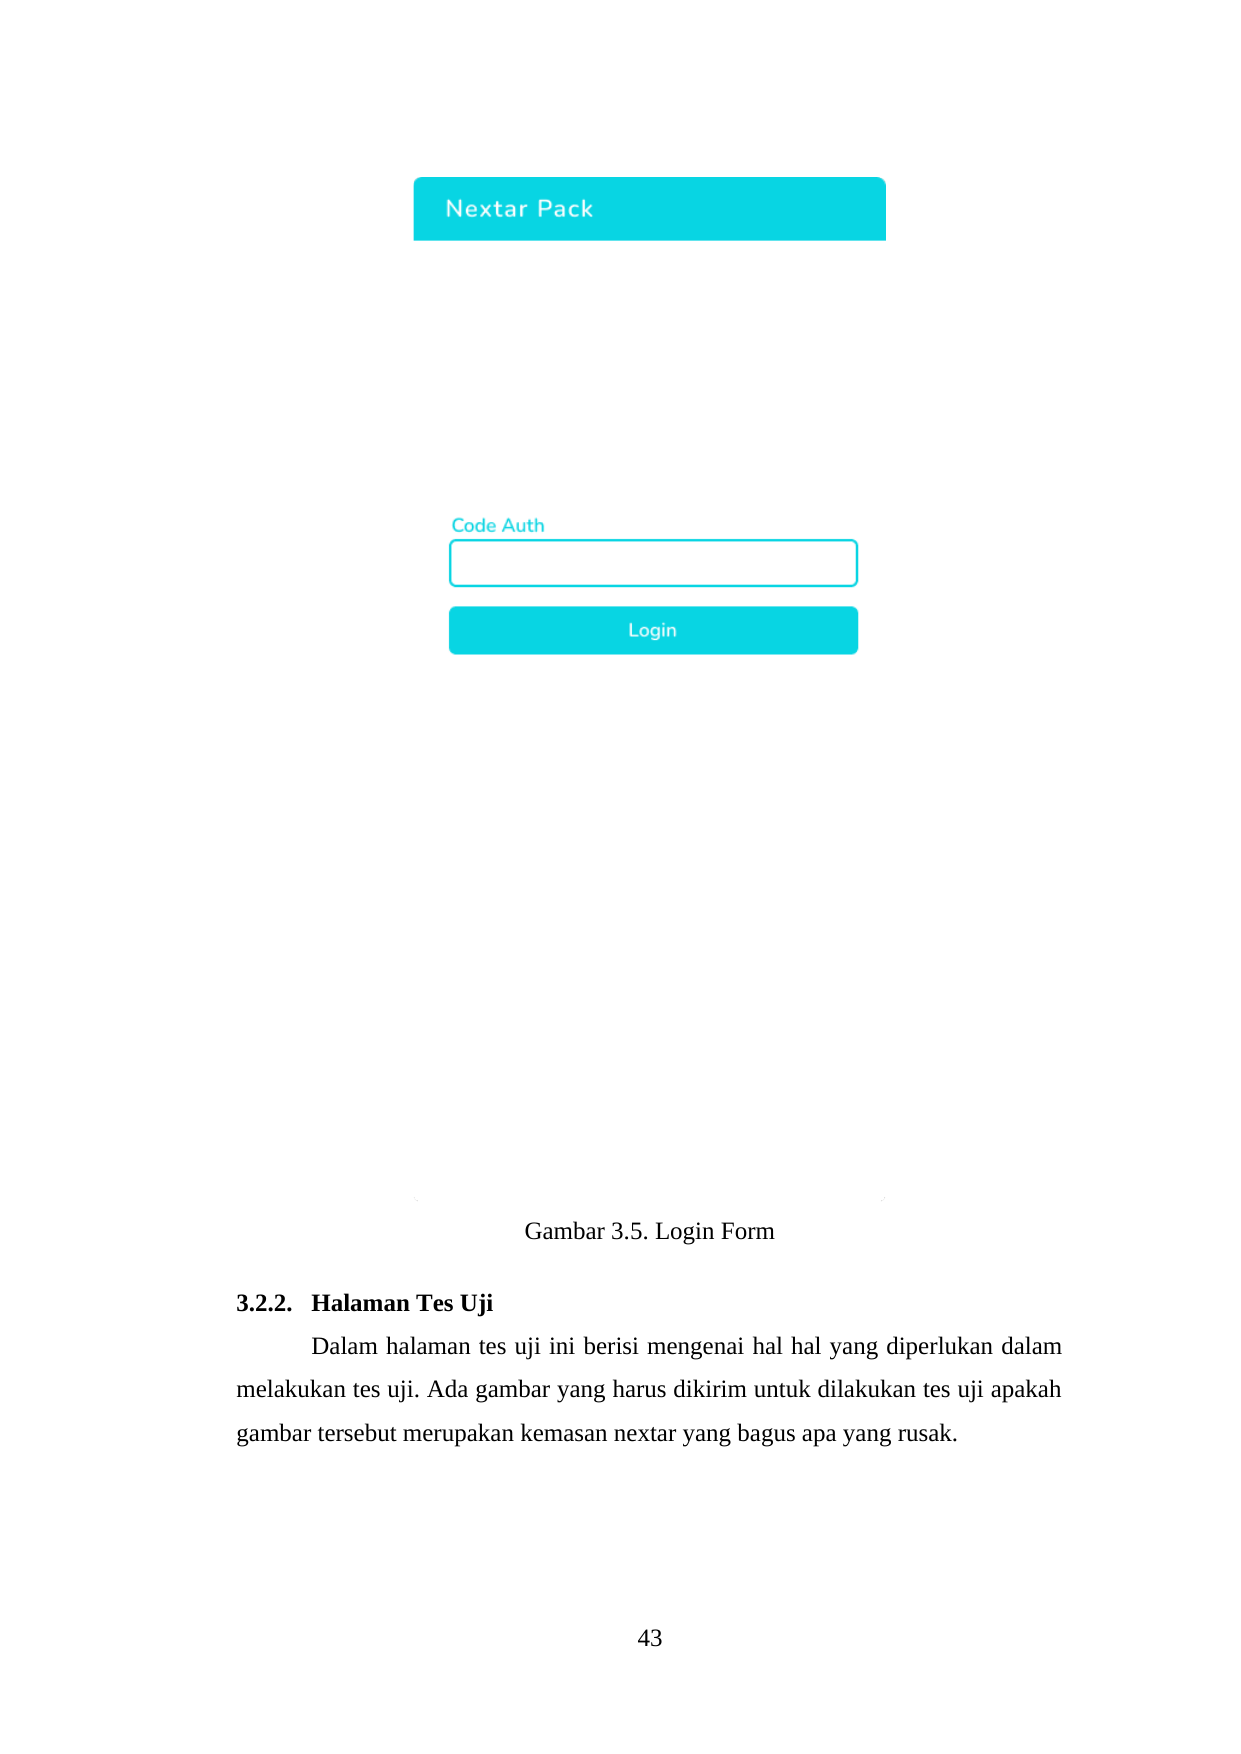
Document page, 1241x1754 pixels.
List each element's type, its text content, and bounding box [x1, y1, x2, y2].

text Dalam halaman tes uji ini berisi mengenai hal hal yang diperlukan dalam melakukan tes uji. Ada gambar yang harus dikirim untuk dilakukan tes uji apakah gambar tersebut merupakan kemasan nextar yang bagus apa yang rusak. [236, 1331, 1063, 1446]
subtitle Halaman Tes Uji [236, 1288, 1063, 1317]
picture [413, 177, 886, 1202]
text Gambar 3.5. Login Form [236, 1216, 1063, 1245]
